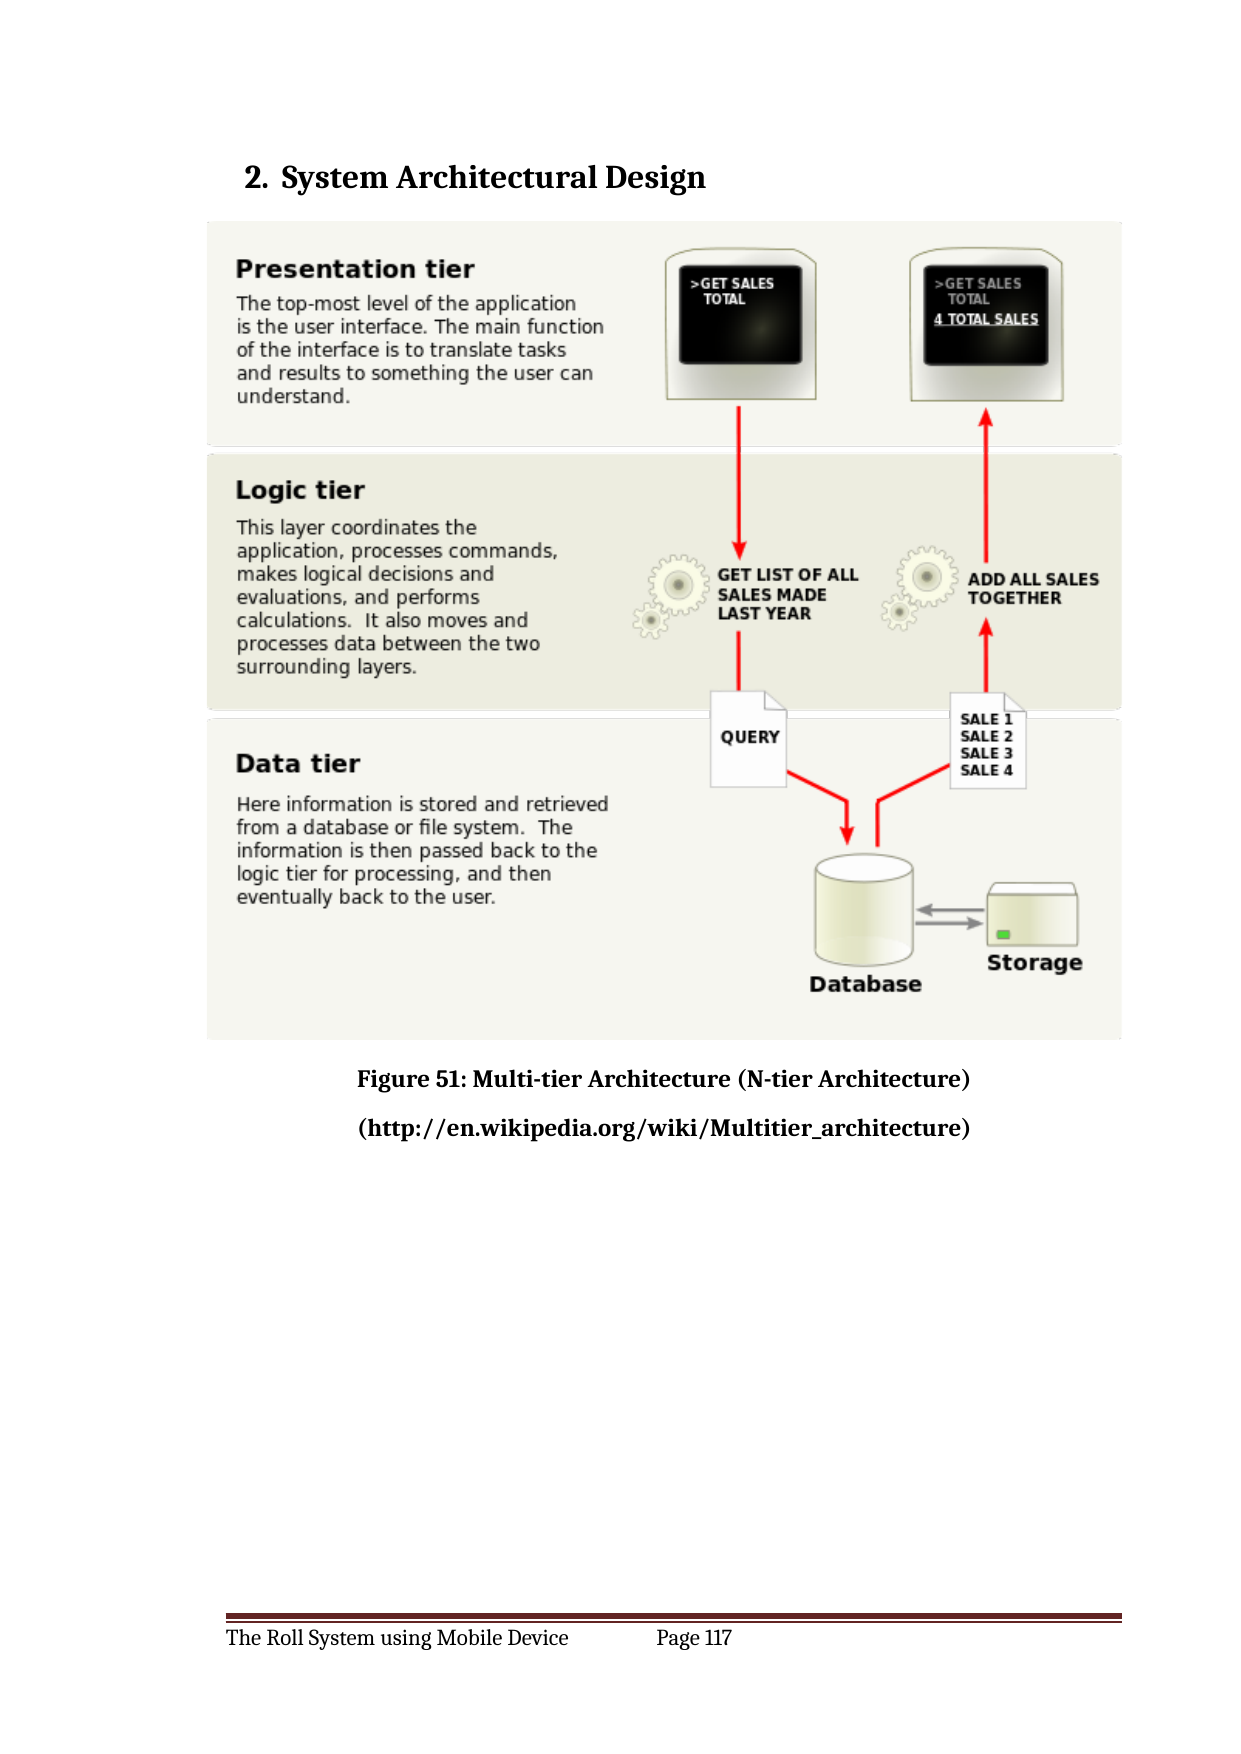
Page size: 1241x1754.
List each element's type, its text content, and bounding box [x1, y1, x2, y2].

subtitle System Architectural Design [244, 158, 1122, 196]
text Figure 51: Multi-tier Architecture (N-tier Architecture) [207, 1065, 1122, 1093]
text (http://en.wikipedia.org/wiki/Multitier_architecture) [207, 1114, 1122, 1143]
picture [206, 221, 1123, 1040]
